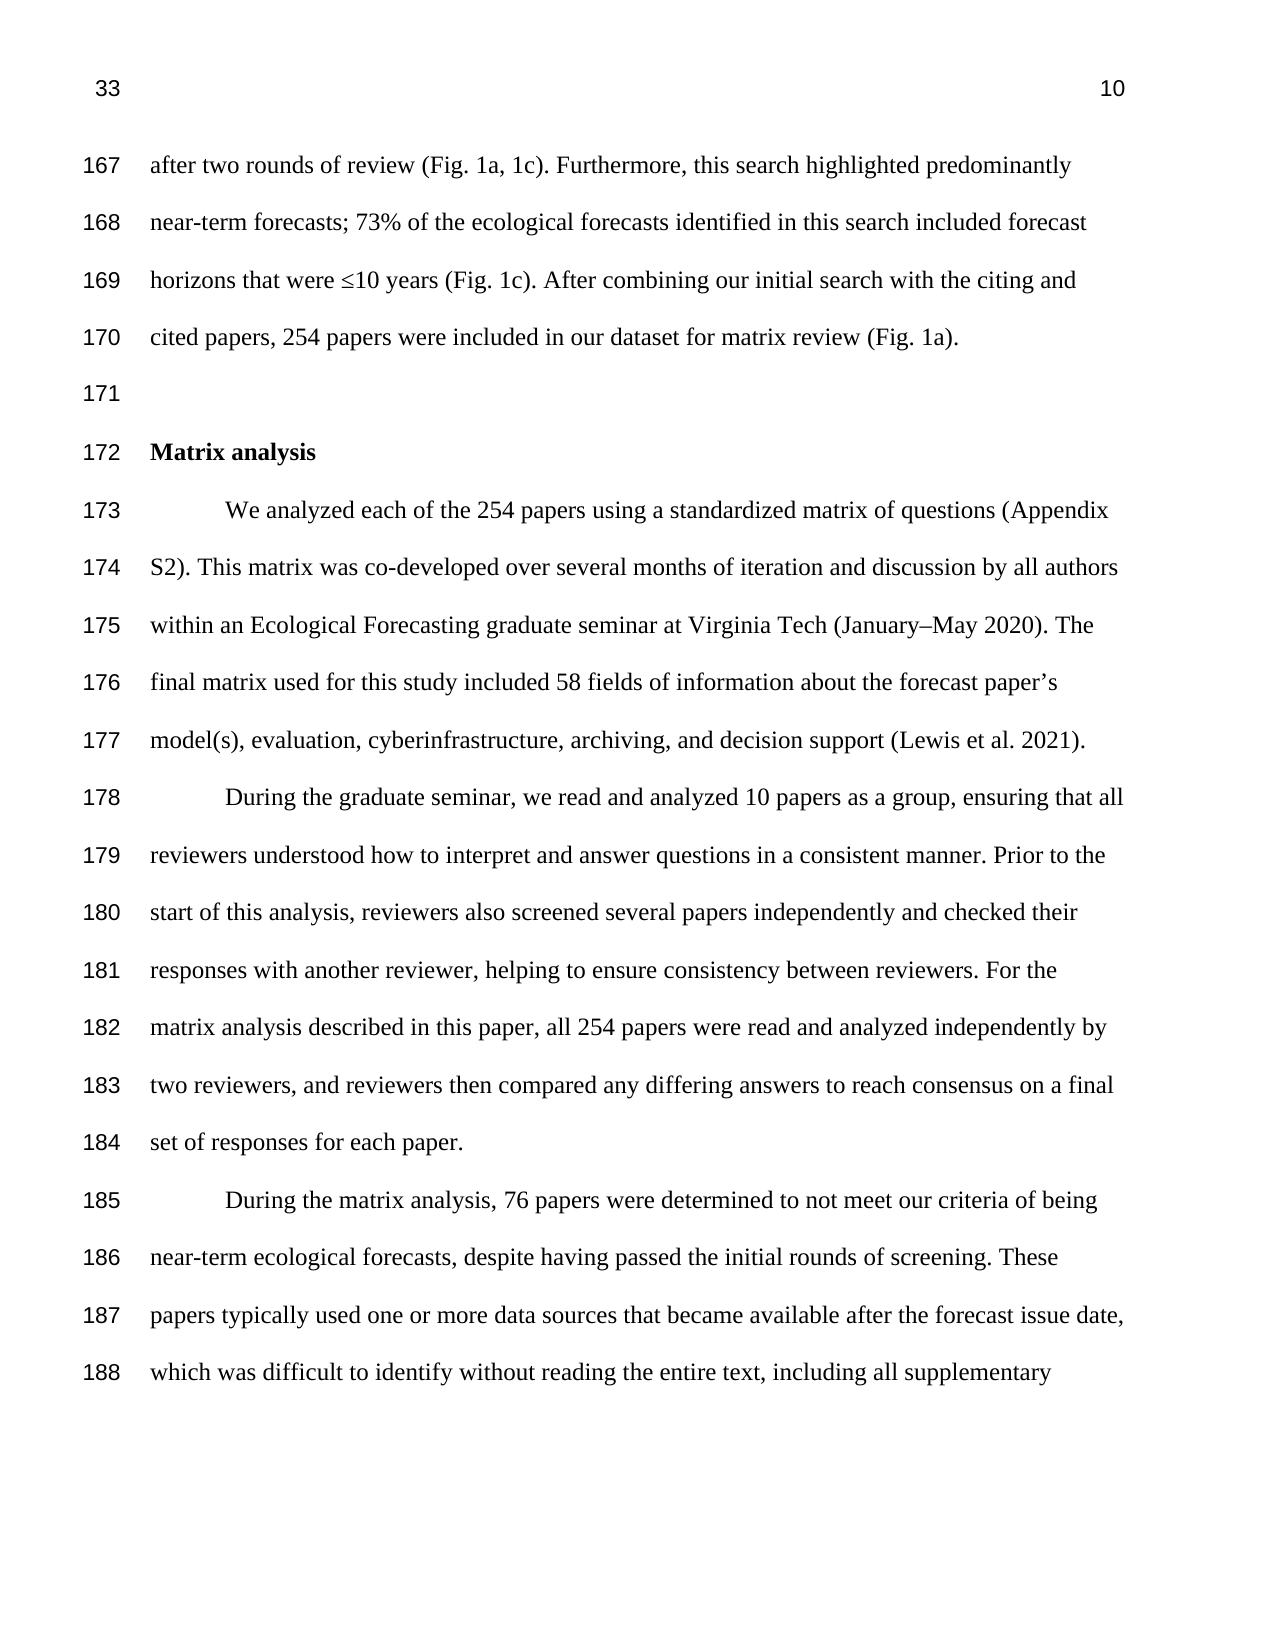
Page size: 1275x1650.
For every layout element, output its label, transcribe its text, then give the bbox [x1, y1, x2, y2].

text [150, 1185, 1125, 1386]
text Matrix analysis [150, 437, 1125, 466]
text During the graduate seminar, we read and analyzed 10 papers as a group, ensuring that all reviewers understood how to interpret and answer questions in a consistent manner. Prior to the start of this analysis, reviewers also screened several papers independently and checked their responses with another reviewer, helping to ensure consistency between reviewers. For the matrix analysis described in this paper, all 254 papers were read and analyzed independently by two reviewers, and reviewers then compared any differing answers to reach consensus on a final set of responses for each paper. [150, 782, 1125, 1156]
text We analyzed each of the 254 papers using a standardized matrix of questions (Appendix S2). This matrix was co-developed over several months of iteration and discussion by all authors within an Ecological Forecasting graduate seminar at Virginia Tech (January–May 2020). The final matrix used for this study included 58 fields of information about the forecast paper’s model(s), evaluation, cyberinfrastructure, archiving, and decision support (Lewis et al. 2021). [150, 495, 1125, 754]
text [150, 150, 1125, 351]
